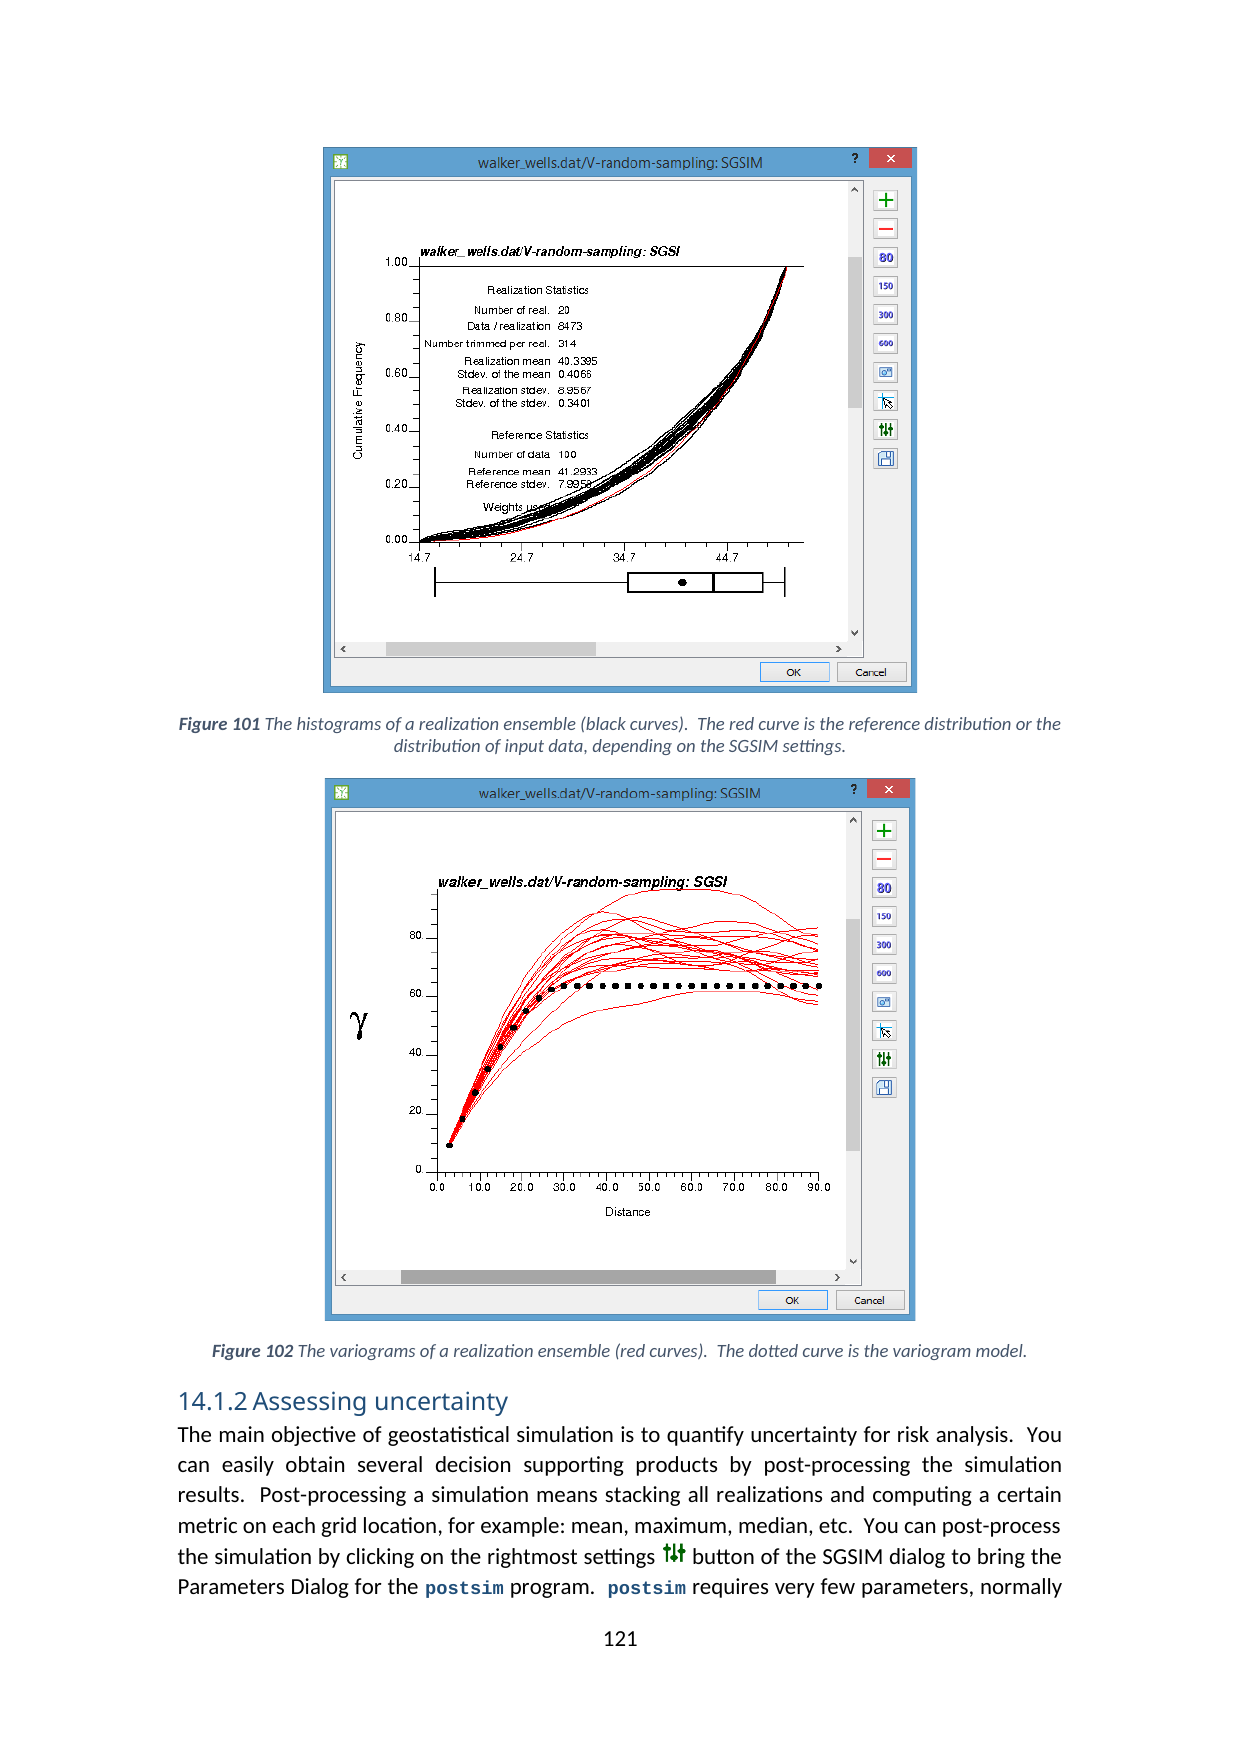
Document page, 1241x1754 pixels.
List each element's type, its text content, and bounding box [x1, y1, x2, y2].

picture [324, 778, 916, 1321]
picture [323, 147, 918, 693]
picture [662, 1541, 686, 1565]
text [177, 1420, 1063, 1600]
text Figure 101 The histograms of a realization ensemble (black curves). The red curve is the reference distribution or the distribution of input data, depending on the SGSIM settings. [177, 712, 1063, 758]
text Figure 102 The variograms of a realization ensemble (red curves). The dotted curve is the variogram model. [177, 1339, 1063, 1362]
subtitle Assessing uncertainty [177, 1383, 1063, 1417]
